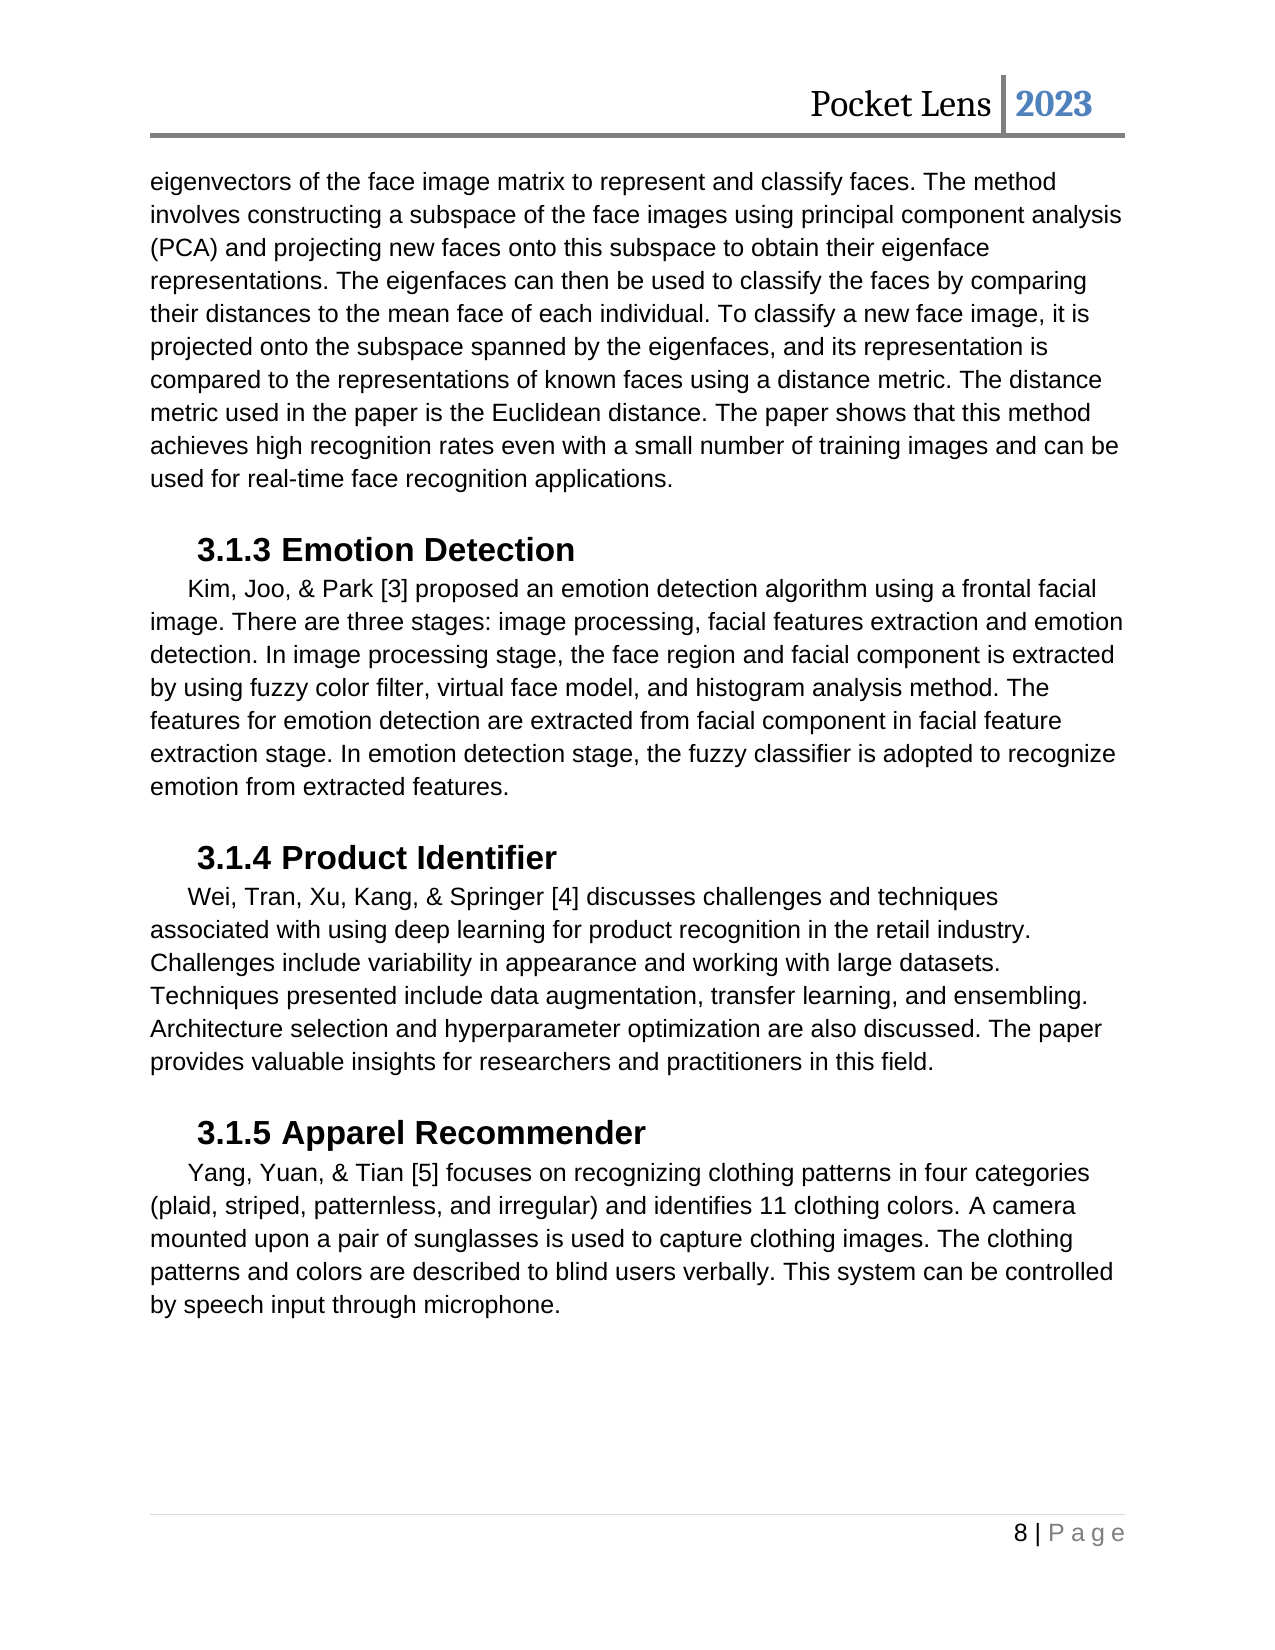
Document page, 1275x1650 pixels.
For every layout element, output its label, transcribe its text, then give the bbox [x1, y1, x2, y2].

subtitle Product Identifier [197, 838, 1125, 877]
subtitle Apparel Recommender [197, 1113, 1125, 1152]
text Wei, Tran, Xu, Kang, & Springer discusses challenges and techniques associated with using deep learning for product recognition in the retail industry. Challenges include variability in appearance and working with large datasets. Techniques presented include data augmentation, transfer learning, and ensembling. Architecture selection and hyperparameter optimization are also discussed. The paper provides valuable insights for researchers and practitioners in this field. [150, 882, 1125, 1076]
text Kim, Joo, & Park proposed an emotion detection algorithm using a frontal facial image. There are three stages: image processing, facial features extraction and emotion detection. In image processing stage, the face region and facial component is extracted by using fuzzy color filter, virtual face model, and histogram analysis method. The features for emotion detection are extracted from facial component in facial feature extraction stage. In emotion detection stage, the fuzzy classifier is adopted to recognize emotion from extracted features. [150, 574, 1125, 801]
subtitle Emotion Detection [197, 530, 1125, 568]
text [150, 167, 1125, 492]
text Yang, Yuan, & Tian focuses on recognizing clothing patterns in four categories (plaid, striped, patternless, and irregular) and identifies 11 clothing colors. A camera mounted upon a pair of sunglasses is used to capture clothing images. The clothing patterns and colors are described to blind users verbally. This system can be controlled by speech input through microphone. [150, 1158, 1125, 1318]
